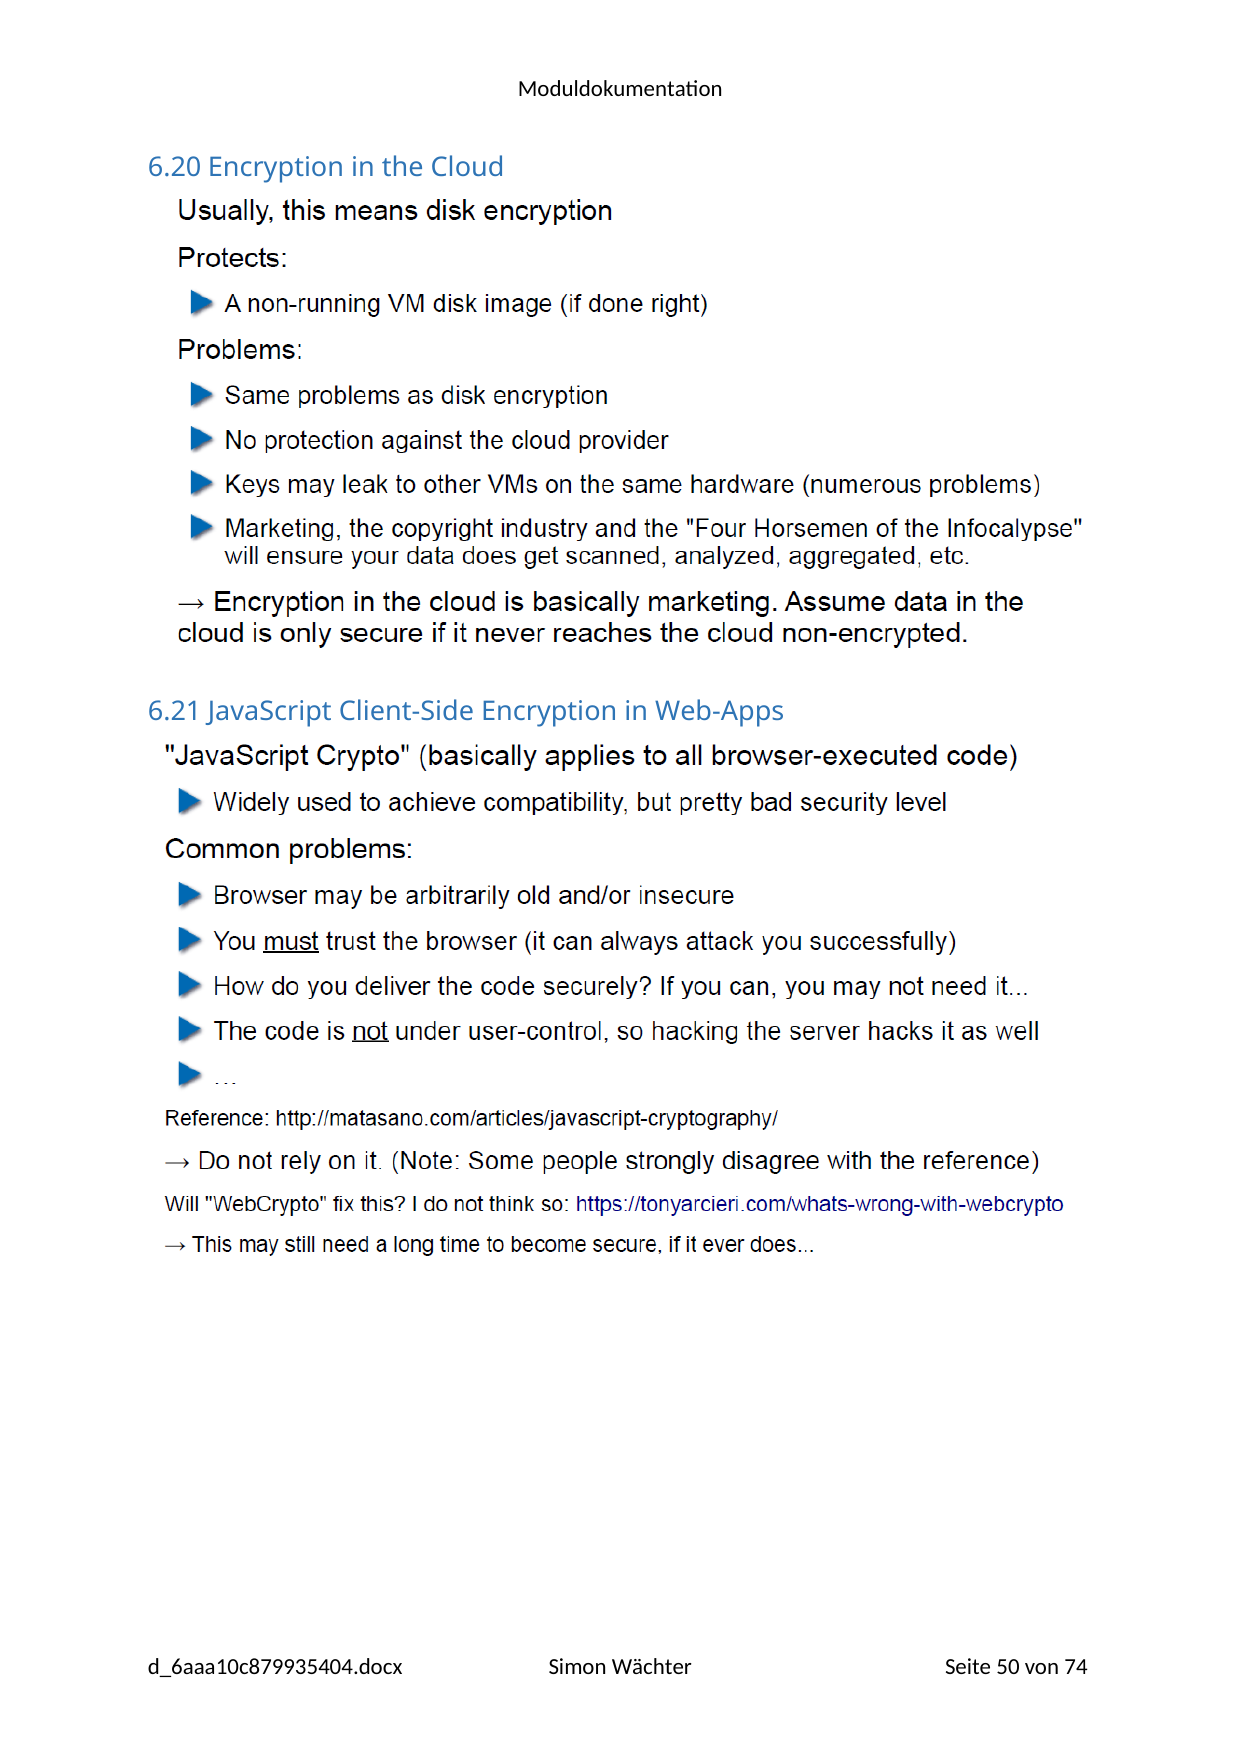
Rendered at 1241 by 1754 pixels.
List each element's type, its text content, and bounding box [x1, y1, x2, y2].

subtitle Encryption in the Cloud [148, 148, 1093, 184]
picture [147, 731, 1093, 1267]
picture [147, 187, 1093, 673]
subtitle JavaScript Client-Side Encryption in Web-Apps [148, 691, 1093, 728]
